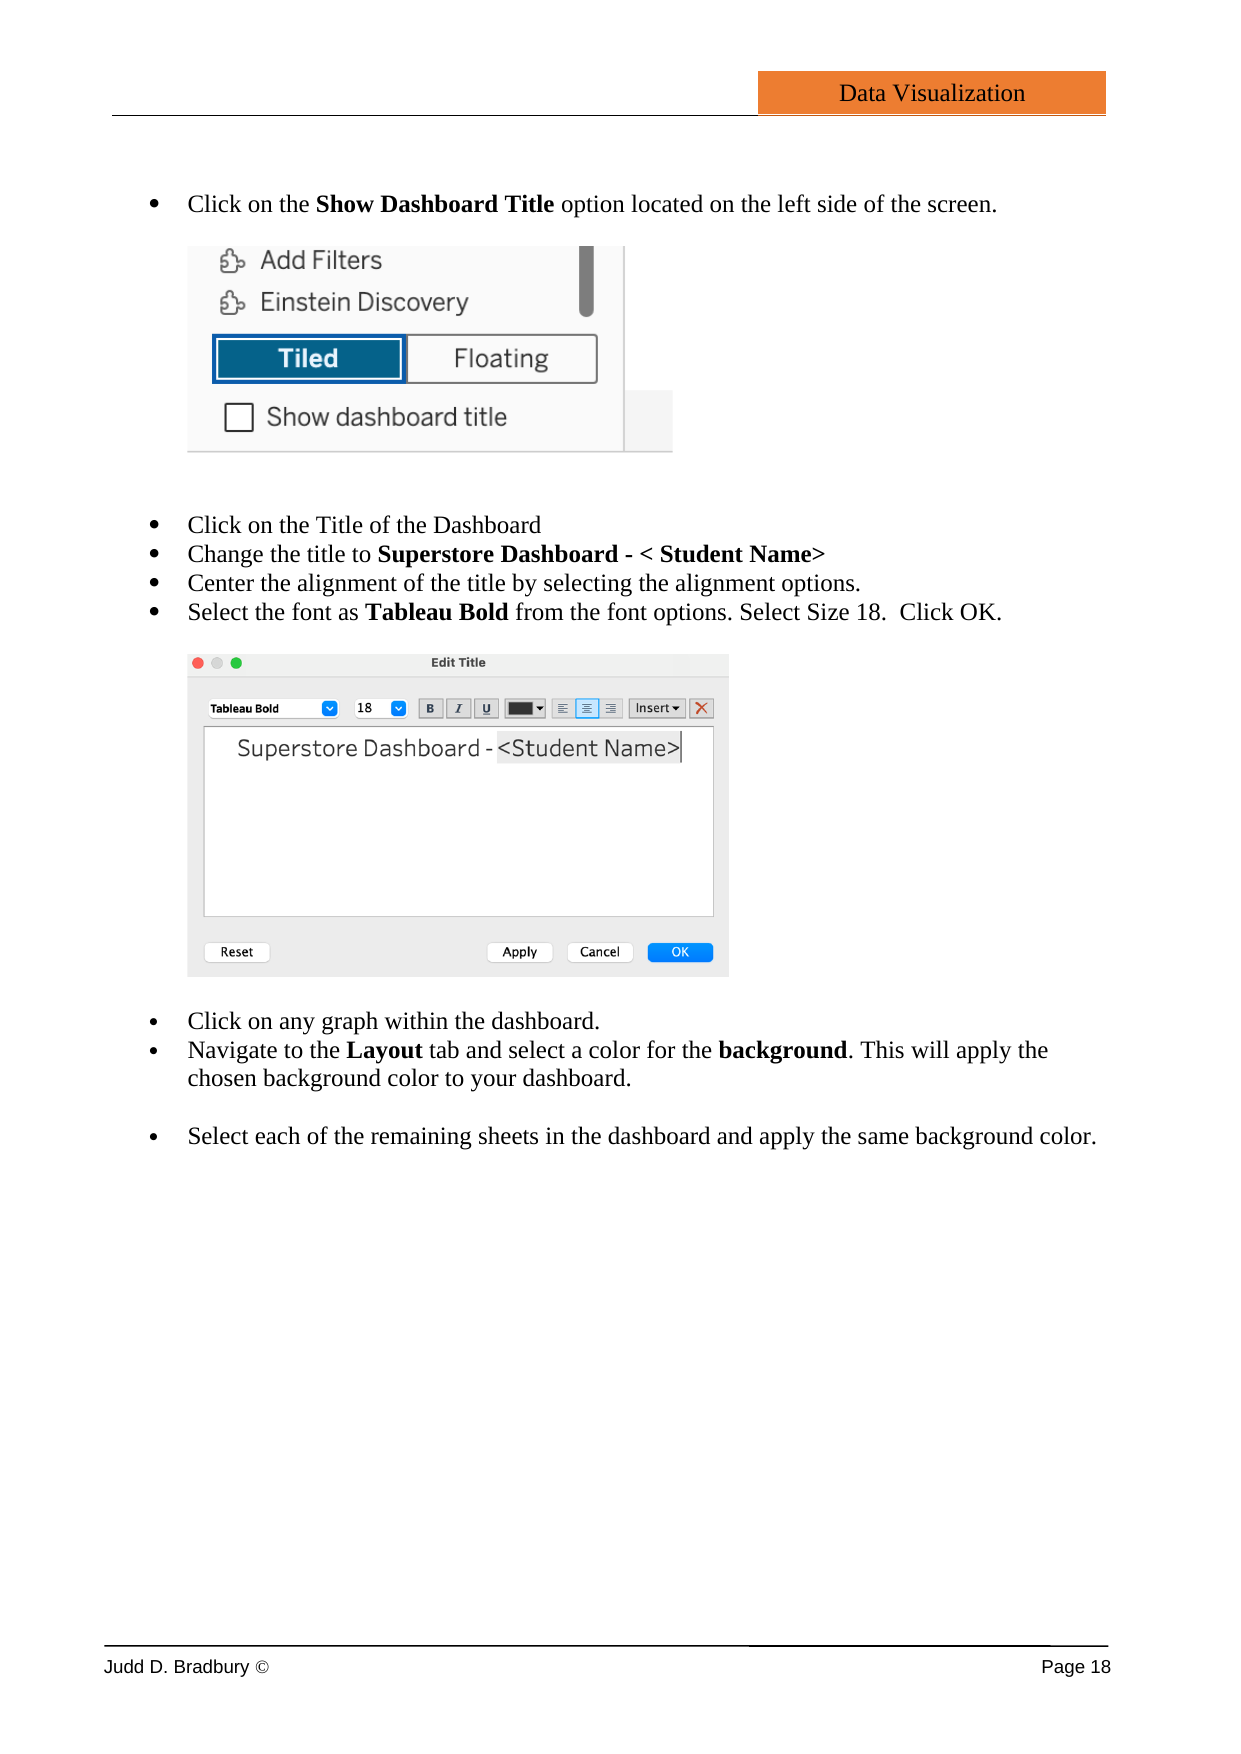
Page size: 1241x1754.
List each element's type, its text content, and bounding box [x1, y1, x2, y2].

list Select the font as Tableau Bold from the font options. Select Size 18. Click OK. [150, 597, 1106, 626]
list Click on the Title of the Dashboard [150, 511, 1106, 539]
list Change the title to Superstore Dashboard - < Student Name> [150, 539, 1106, 568]
list Navigate to the Layout tab and select a color for the background. This will apply the chosen background color to your dashboard. [150, 1035, 1106, 1092]
list Center the alignment of the title by selecting the alignment options. [150, 568, 1106, 597]
picture [187, 246, 673, 453]
list Select each of the remaining sheets in the dashboard and apply the same background color. [150, 1121, 1106, 1150]
list Click on the Show Dashboard Title option located on the left side of the screen. [150, 189, 1106, 218]
picture [187, 654, 729, 977]
list Click on any graph within the dashboard. [150, 1006, 1106, 1035]
